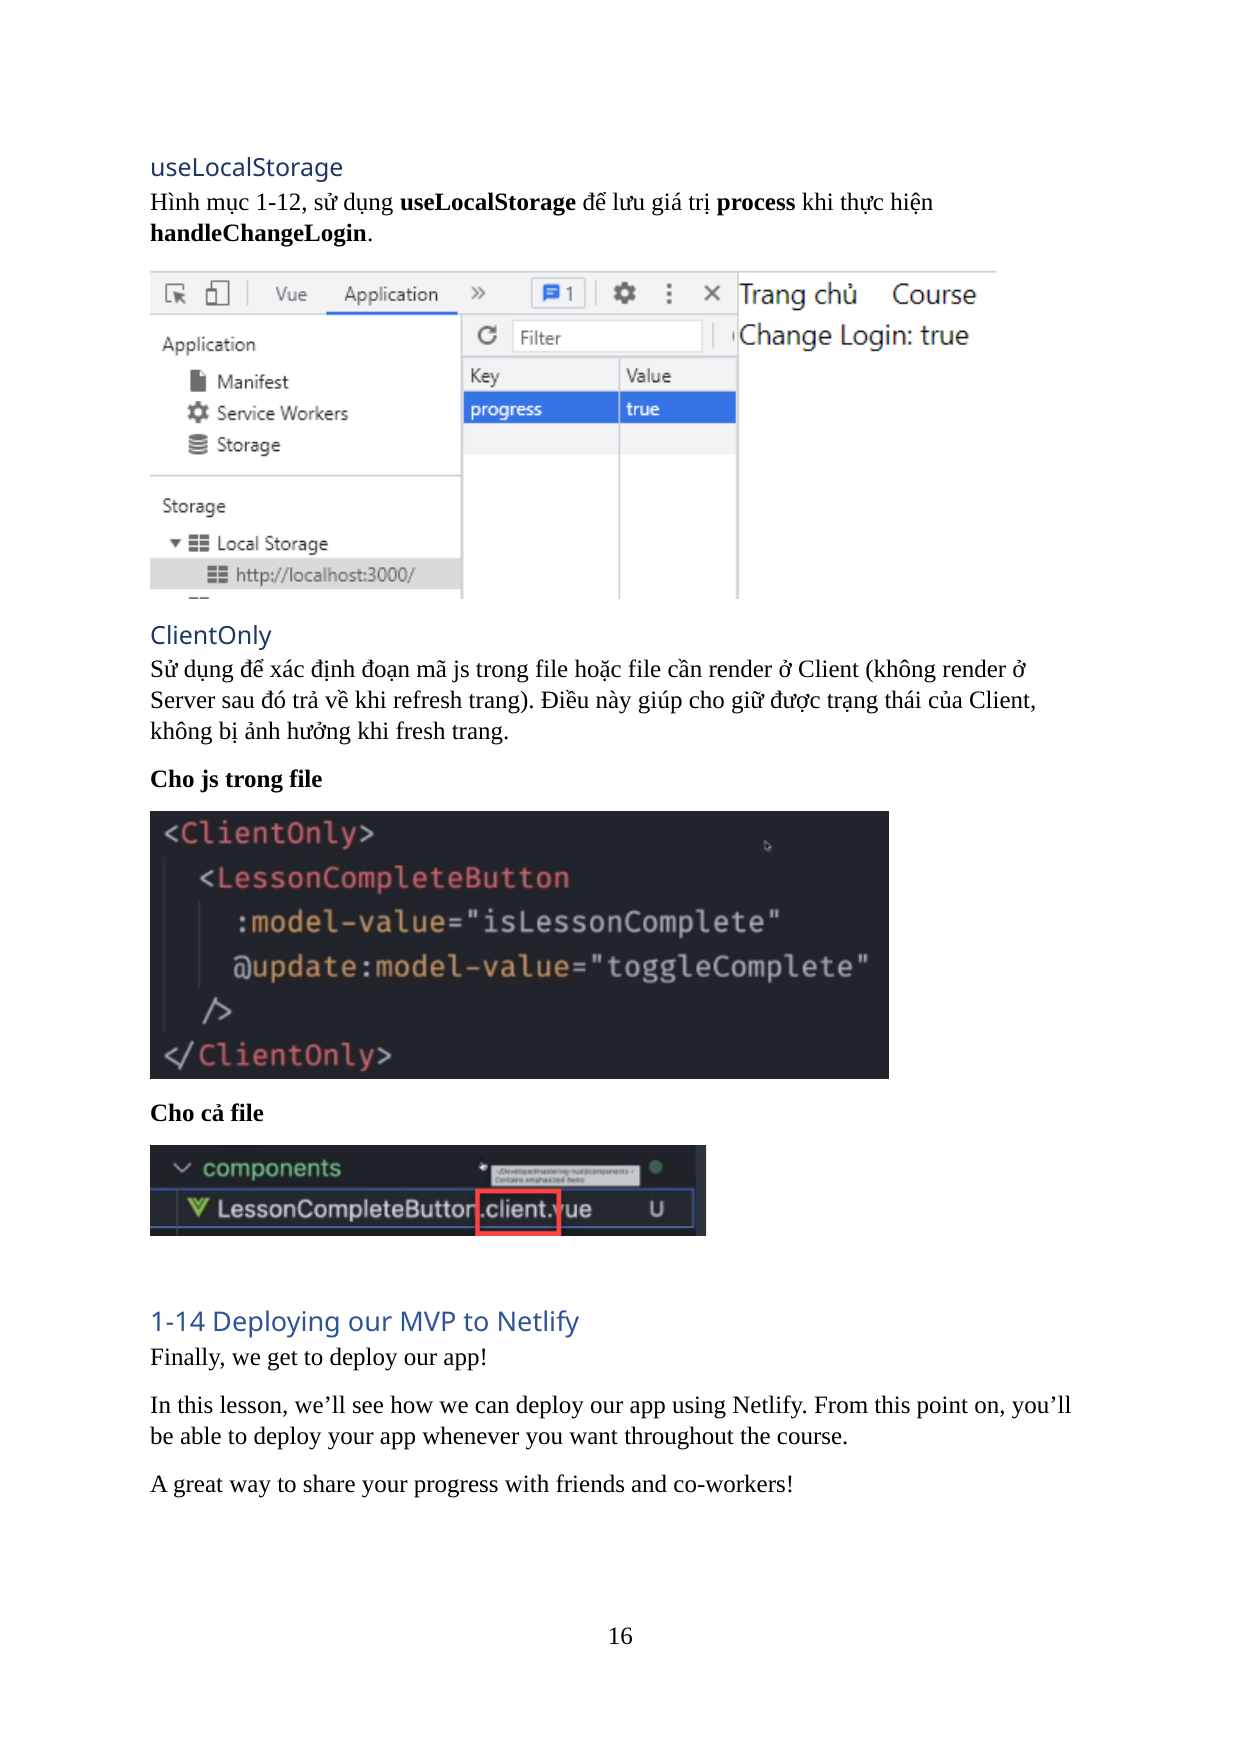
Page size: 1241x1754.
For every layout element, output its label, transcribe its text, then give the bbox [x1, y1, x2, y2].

subtitle useLocalStorage [150, 150, 1090, 184]
picture [150, 265, 997, 599]
subtitle ClientOnly [150, 617, 1090, 651]
text Finally, we get to deploy our app! [150, 1342, 1090, 1371]
text Sử dụng để xác định đoạn mã js trong file hoặc file cần render ở Client (không render ở Server sau đó trả về khi refresh trang). Điều này giúp cho giữ được trạng thái của Client, không bị ảnh hưởng khi fresh trang. [150, 654, 1090, 745]
text In this lesson, we’ll see how we can deploy our app using Netlify. From this point on, you’ll be able to deploy your app whenever you want throughout the course. [150, 1390, 1090, 1450]
picture [150, 1145, 707, 1236]
text Hình mục 1-12, sử dụng useLocalStorage để lưu giá trị process khi thực hiện handleChangeLogin. [150, 187, 1090, 247]
text Cho js trong file [150, 764, 1090, 793]
text A great way to share your progress with friends and co-workers! [150, 1469, 1090, 1498]
picture [150, 811, 889, 1079]
subtitle 1-14 Deploying our MVP to Netlify [150, 1303, 1090, 1339]
text Cho cả file [150, 1098, 1090, 1126]
